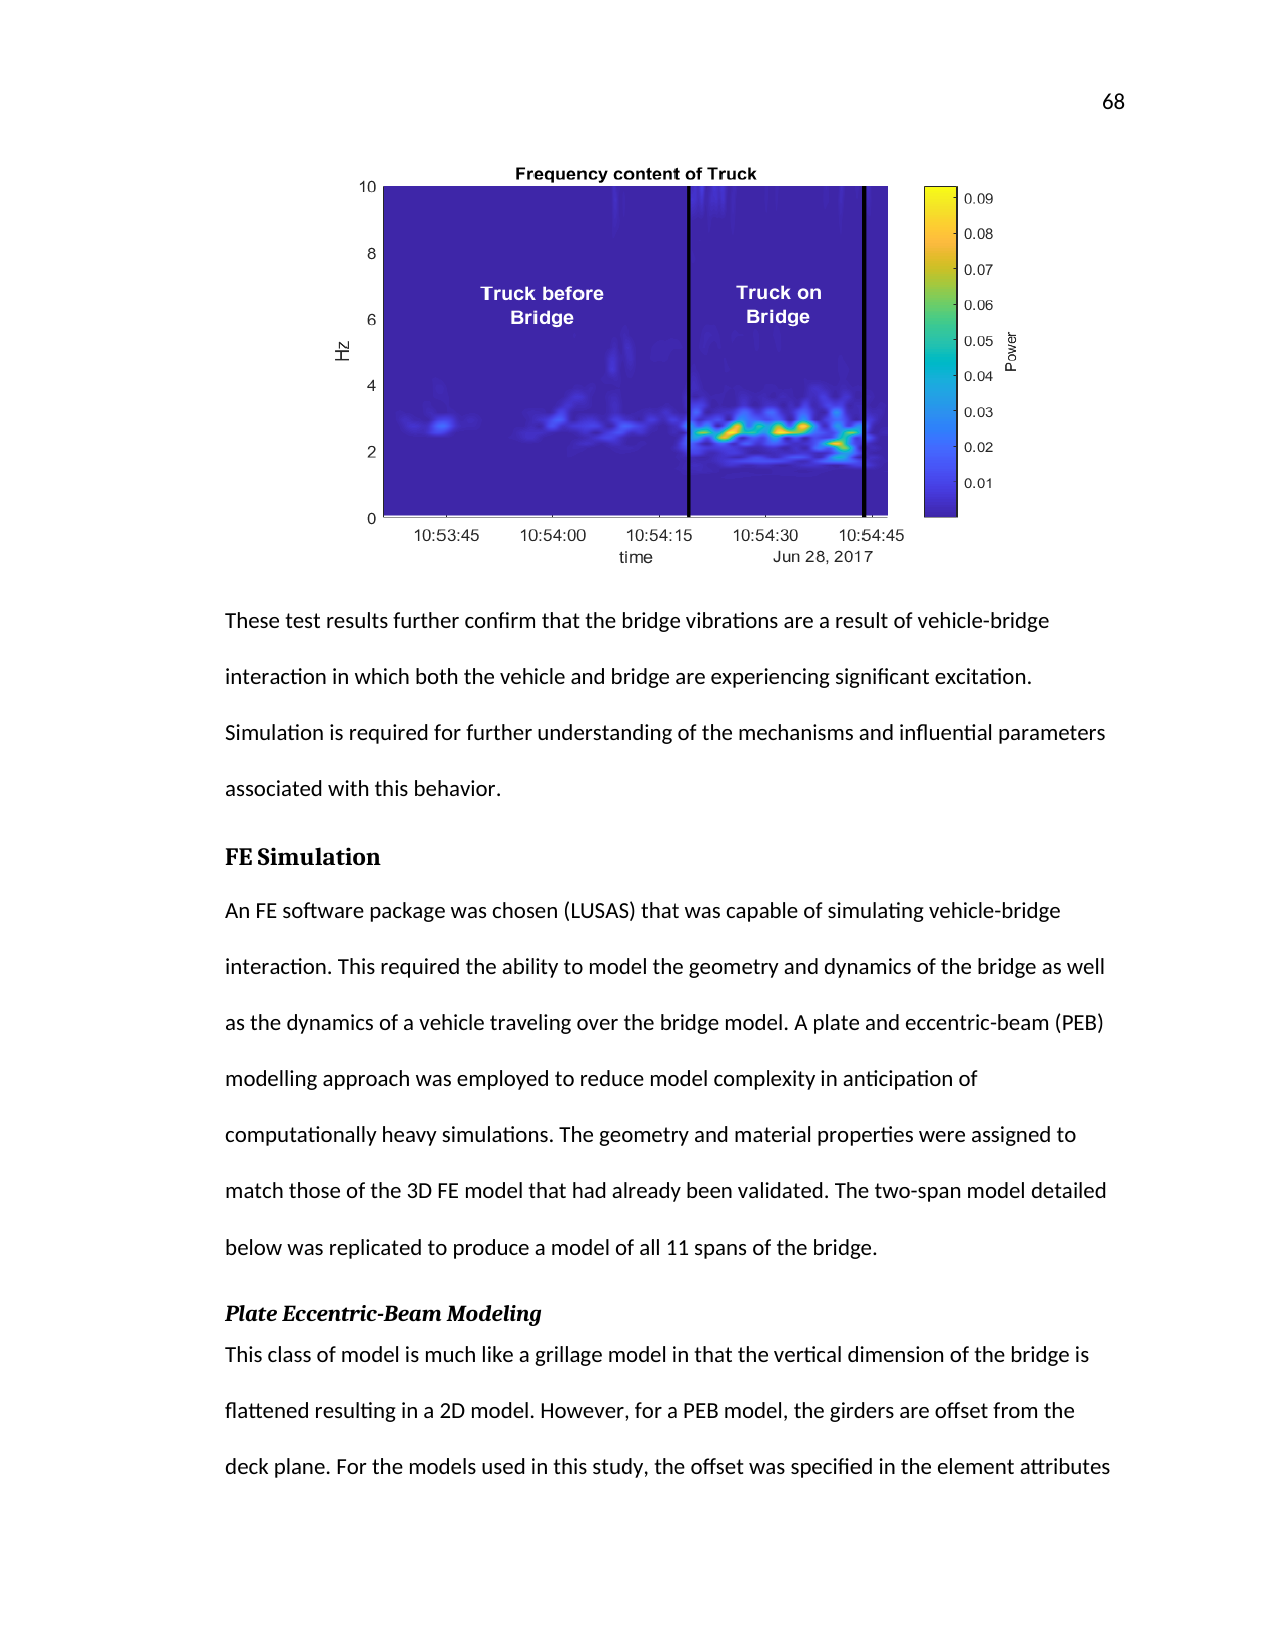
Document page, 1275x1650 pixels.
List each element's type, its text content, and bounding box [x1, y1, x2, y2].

picture [300, 156, 1050, 566]
subtitle FE Simulation [225, 843, 1125, 871]
subtitle Plate Eccentric-Beam Modeling [225, 1301, 1125, 1328]
text These test results further confirm that the bridge vibrations are a result of vehicle-bridge interaction in which both the vehicle and bridge are experiencing significant excitation. Simulation is required for further understanding of the mechanisms and influential parameters associated with this behavior. [225, 606, 1125, 802]
text An FE software package was chosen (LUSAS) that was capable of simulating vehicle-bridge interaction. This required the ability to model the geometry and dynamics of the bridge as well as the dynamics of a vehicle traveling over the bridge model. A plate and eccentric-beam (PEB) modelling approach was employed to reduce model complexity in anticipation of computationally heavy simulations. The geometry and material properties were assigned to match those of the 3D FE model that had already been validated. The two-span model detailed below was replicated to produce a model of all 11 spans of the bridge. [225, 896, 1125, 1261]
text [225, 1340, 1125, 1480]
